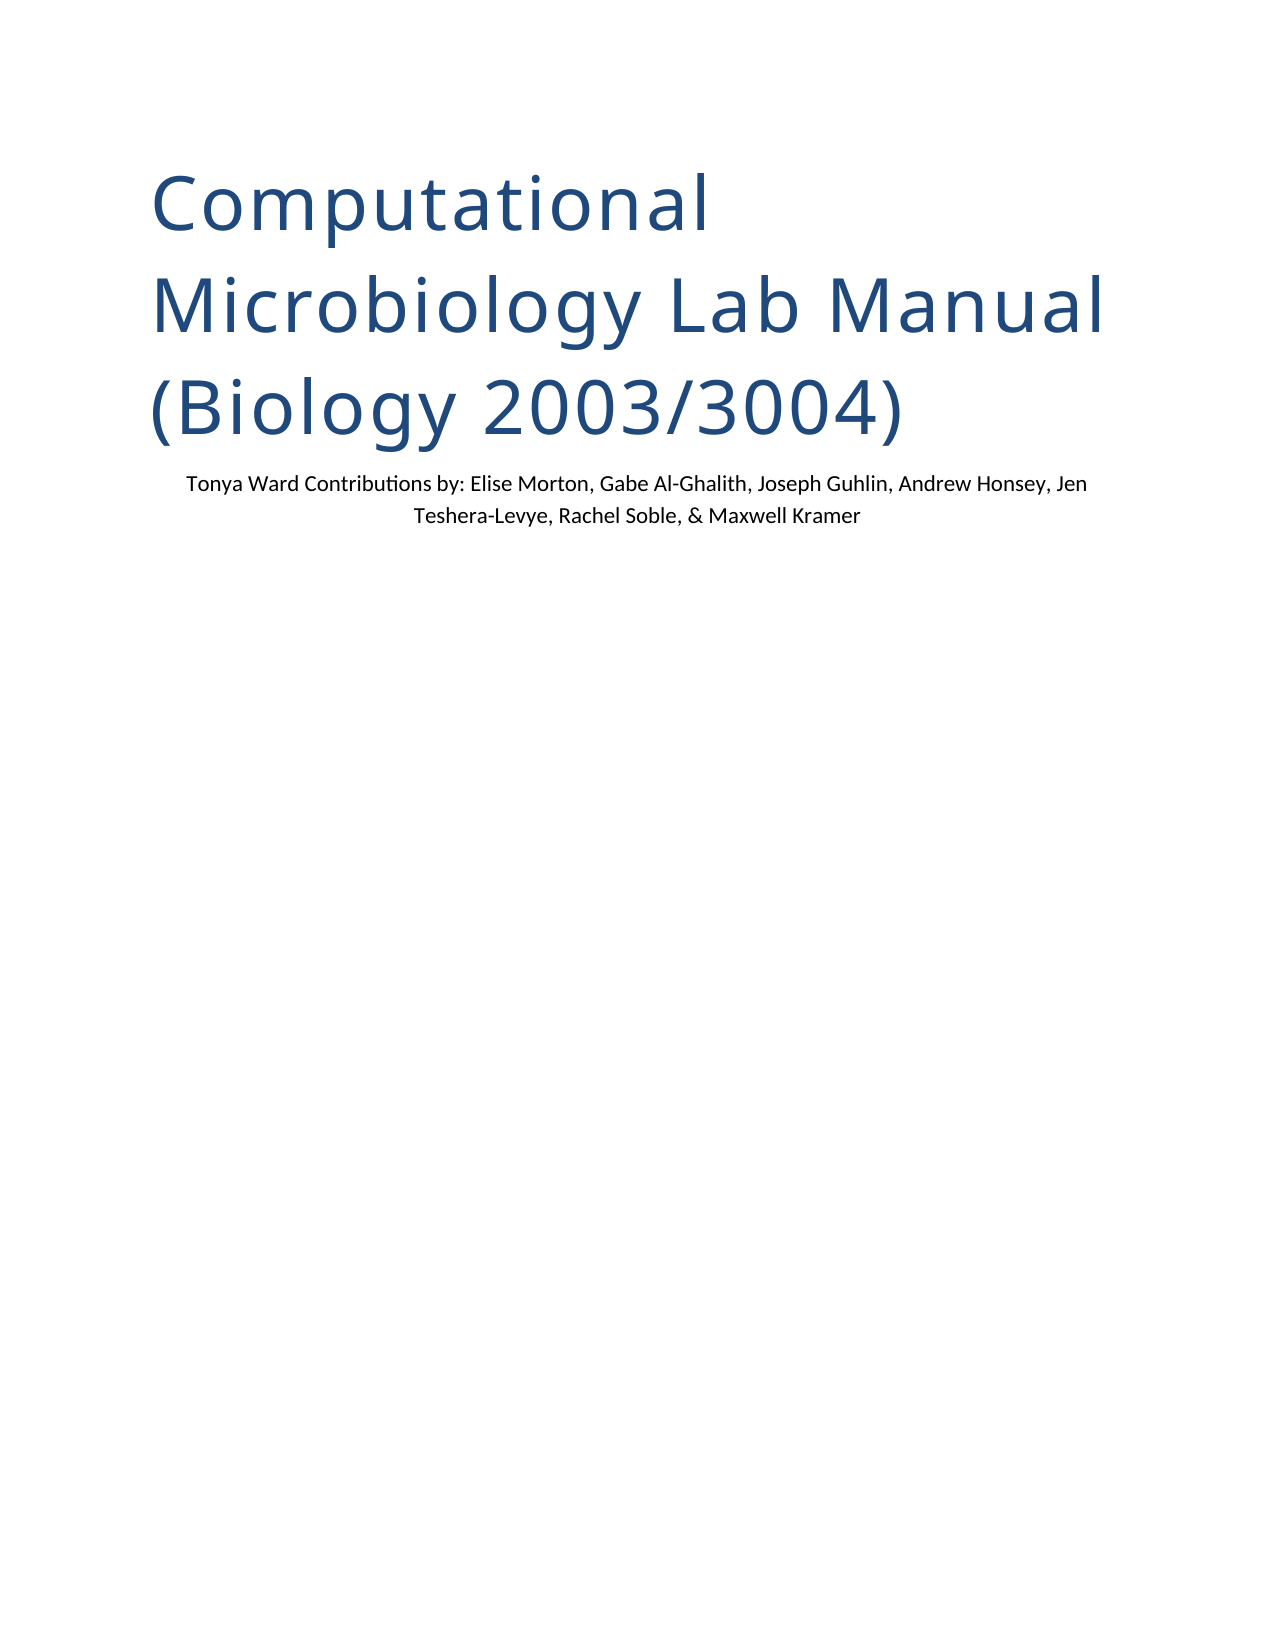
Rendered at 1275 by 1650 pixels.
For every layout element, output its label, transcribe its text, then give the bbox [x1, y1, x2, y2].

title Computational Microbiology Lab Manual (Biology 2003/3004) [150, 150, 1125, 457]
text Tonya Ward Contributions by: Elise Morton, Gabe Al-Ghalith, Joseph Guhlin, Andrew Honsey, Jen Teshera-Levye, Rachel Soble, & Maxwell Kramer [150, 469, 1125, 529]
